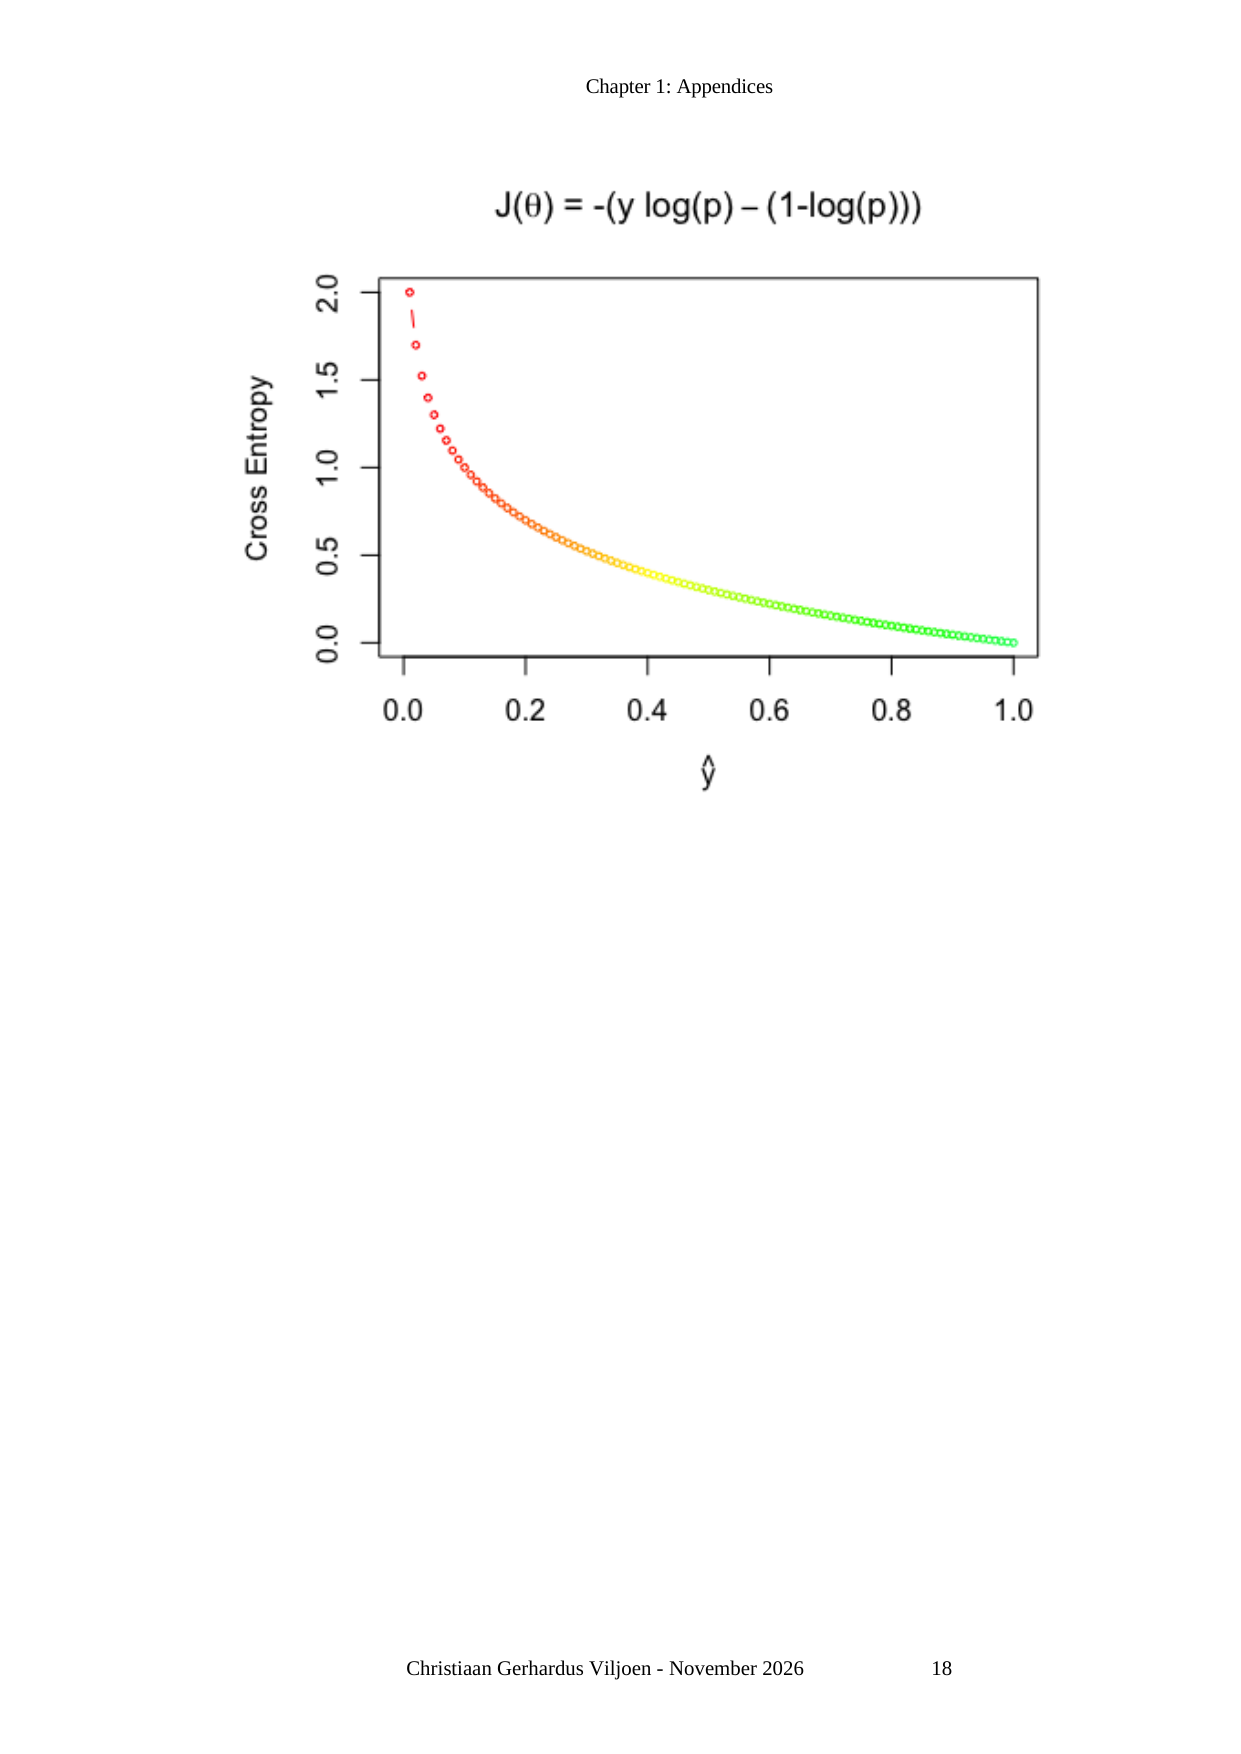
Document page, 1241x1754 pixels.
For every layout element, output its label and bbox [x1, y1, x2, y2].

picture [236, 135, 1112, 836]
